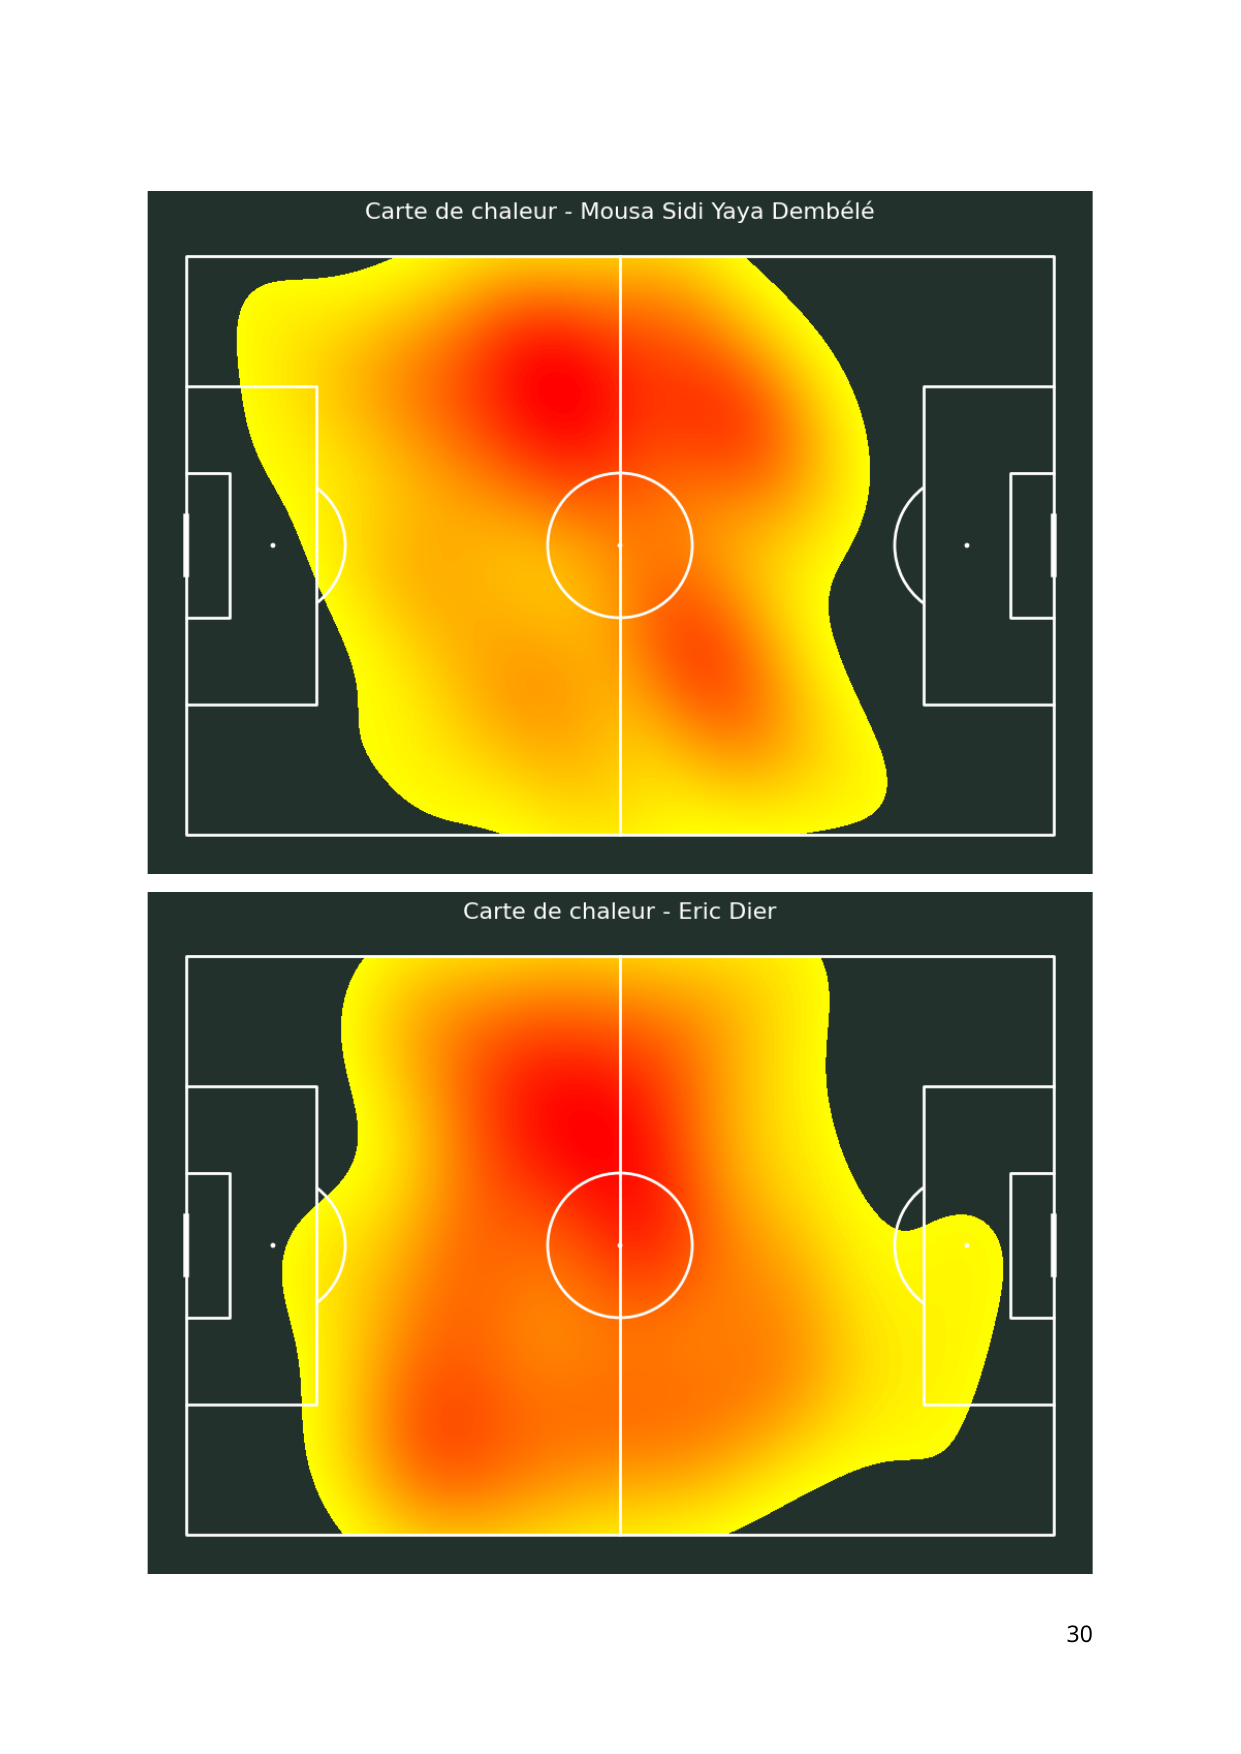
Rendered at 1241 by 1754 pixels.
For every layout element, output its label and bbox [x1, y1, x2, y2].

picture [147, 191, 1093, 874]
picture [147, 892, 1093, 1574]
